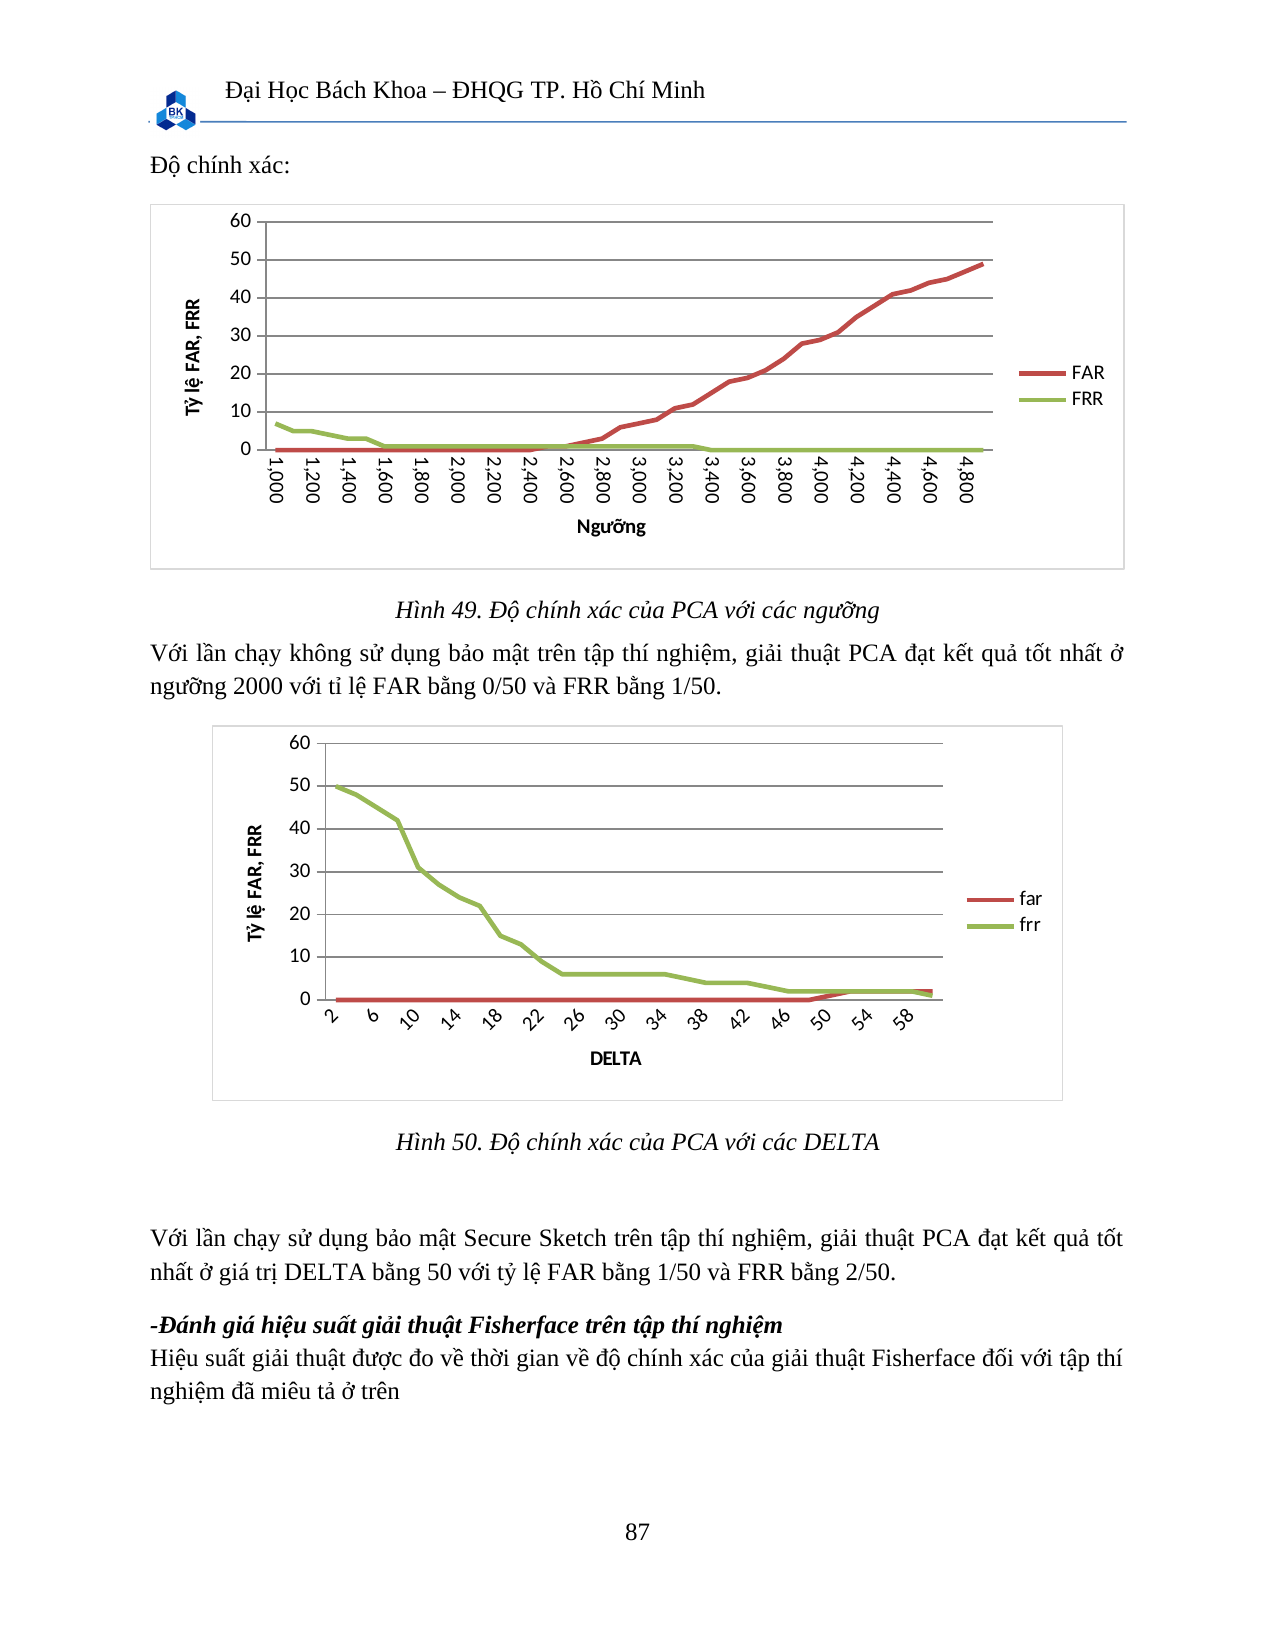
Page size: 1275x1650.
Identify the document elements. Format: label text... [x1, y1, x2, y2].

subtitle -Đánh giá hiệu suất giải thuật Fisherface trên tập thí nghiệm [150, 1310, 1125, 1339]
picture [150, 87, 200, 138]
text Với lần chạy không sử dụng bảo mật trên tập thí nghiệm, giải thuật PCA đạt kết quả tốt nhất ở ngưỡng 2000 với tỉ lệ FAR bằng 0/50 và FRR bằng 1/50. [150, 638, 1125, 700]
text Độ chính xác: [150, 150, 1125, 179]
text Hiệu suất giải thuật được đo về thời gian về độ chính xác của giải thuật Fisherface đối với tập thí nghiệm đã miêu tả ở trên [150, 1343, 1125, 1405]
text Với lần chạy sử dụng bảo mật Secure Sketch trên tập thí nghiệm, giải thuật PCA đạt kết quả tốt nhất ở giá trị DELTA bằng 50 với tỷ lệ FAR bằng 1/50 và FRR bằng 2/50. [150, 1223, 1125, 1285]
